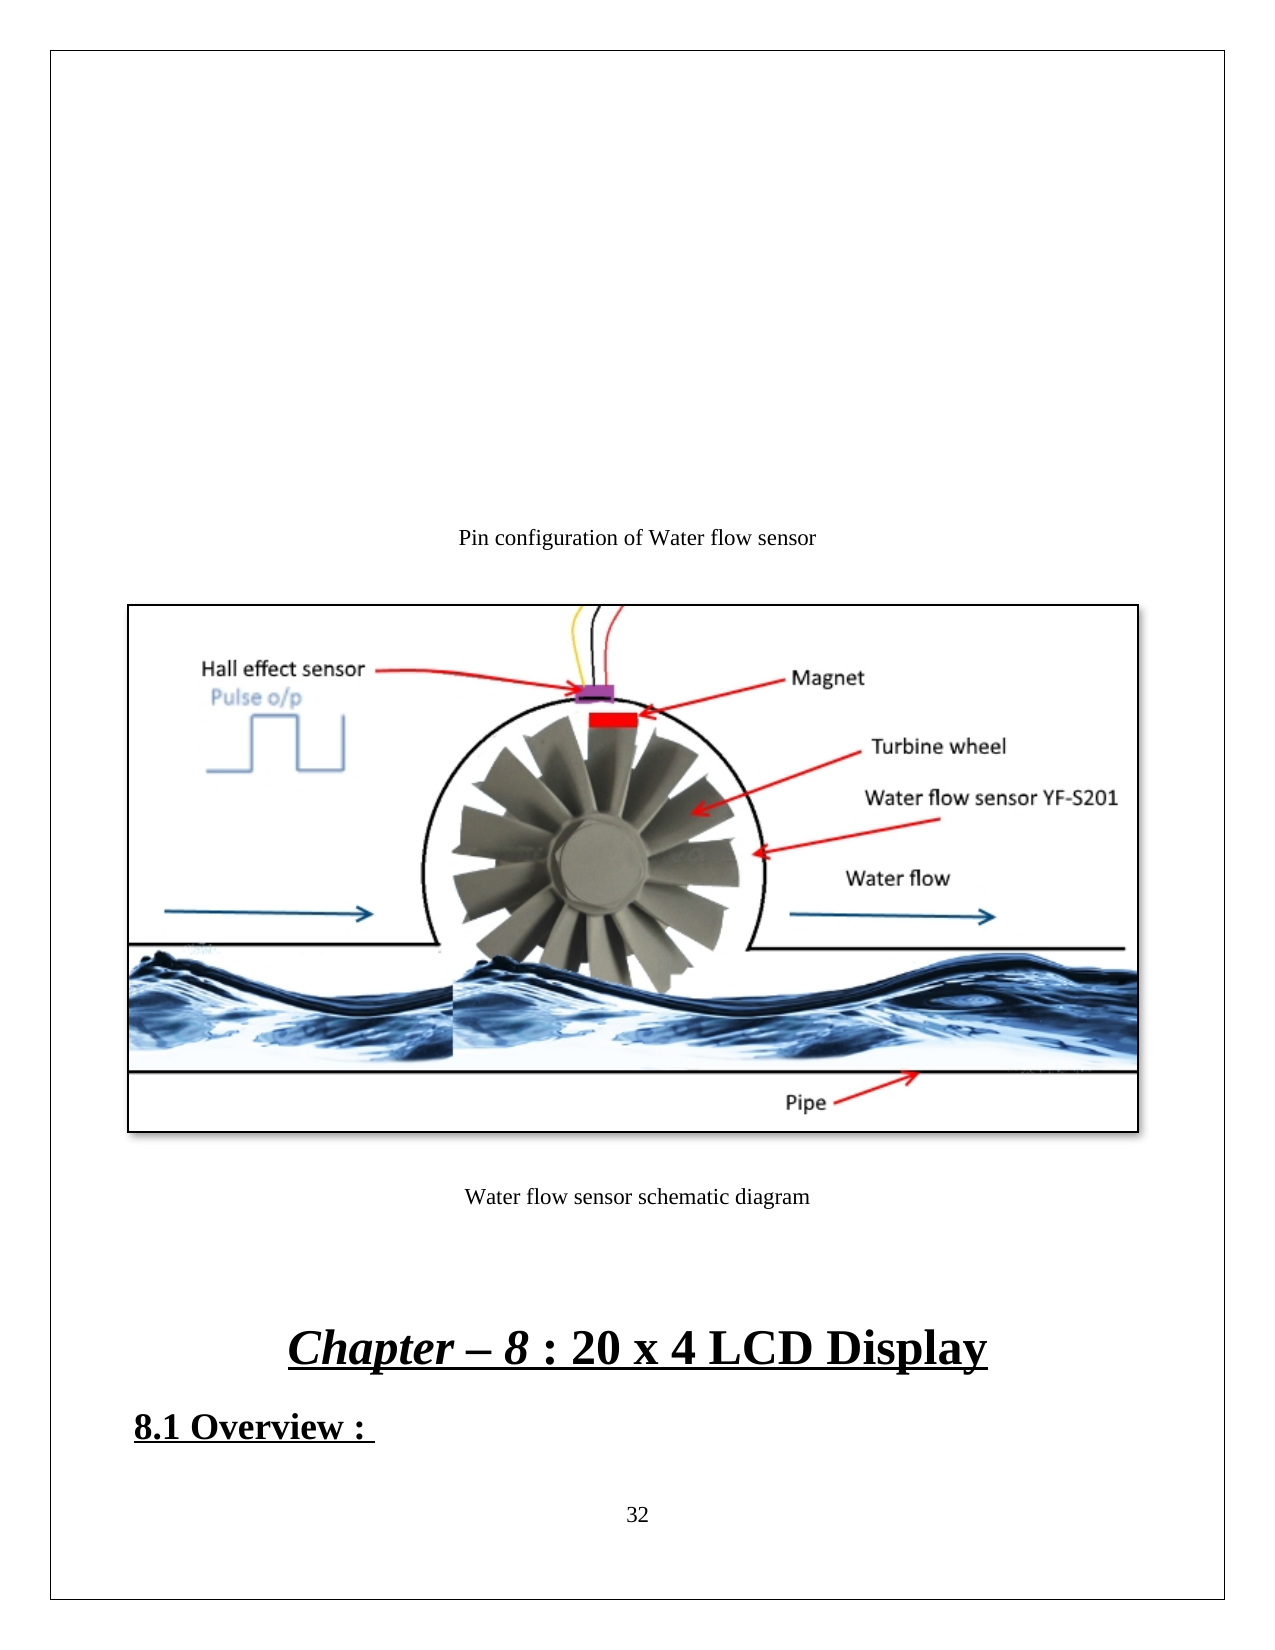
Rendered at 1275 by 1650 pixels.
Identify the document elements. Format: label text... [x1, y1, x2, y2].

picture [129, 606, 1137, 1131]
text Water flow sensor schematic diagram [133, 1183, 1142, 1209]
text Chapter – 8 : 20 x 4 LCD Display [133, 1317, 1142, 1375]
text 8.1 Overview : [133, 1404, 1142, 1447]
text Pin configuration of Water flow sensor [133, 524, 1142, 550]
